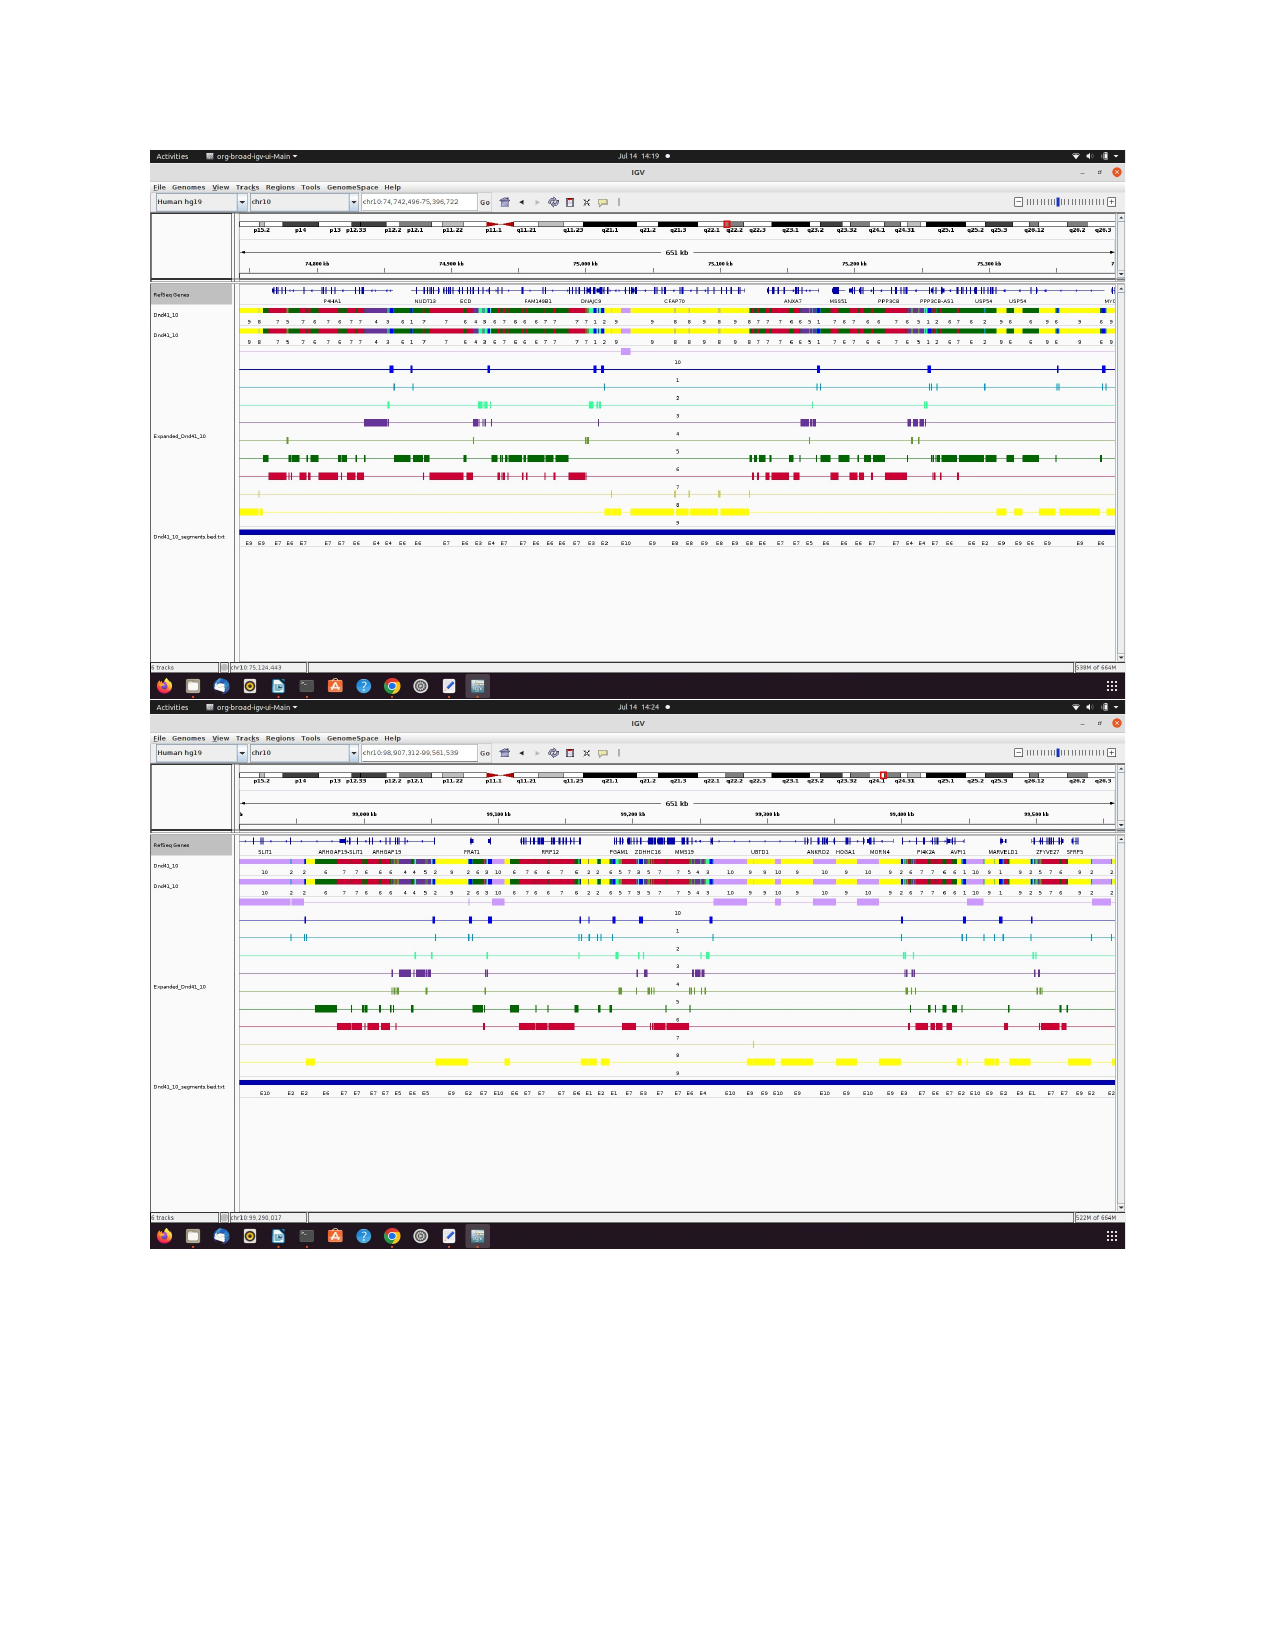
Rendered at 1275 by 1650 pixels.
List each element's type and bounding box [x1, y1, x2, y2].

picture [150, 700, 1125, 1249]
picture [150, 150, 1125, 699]
